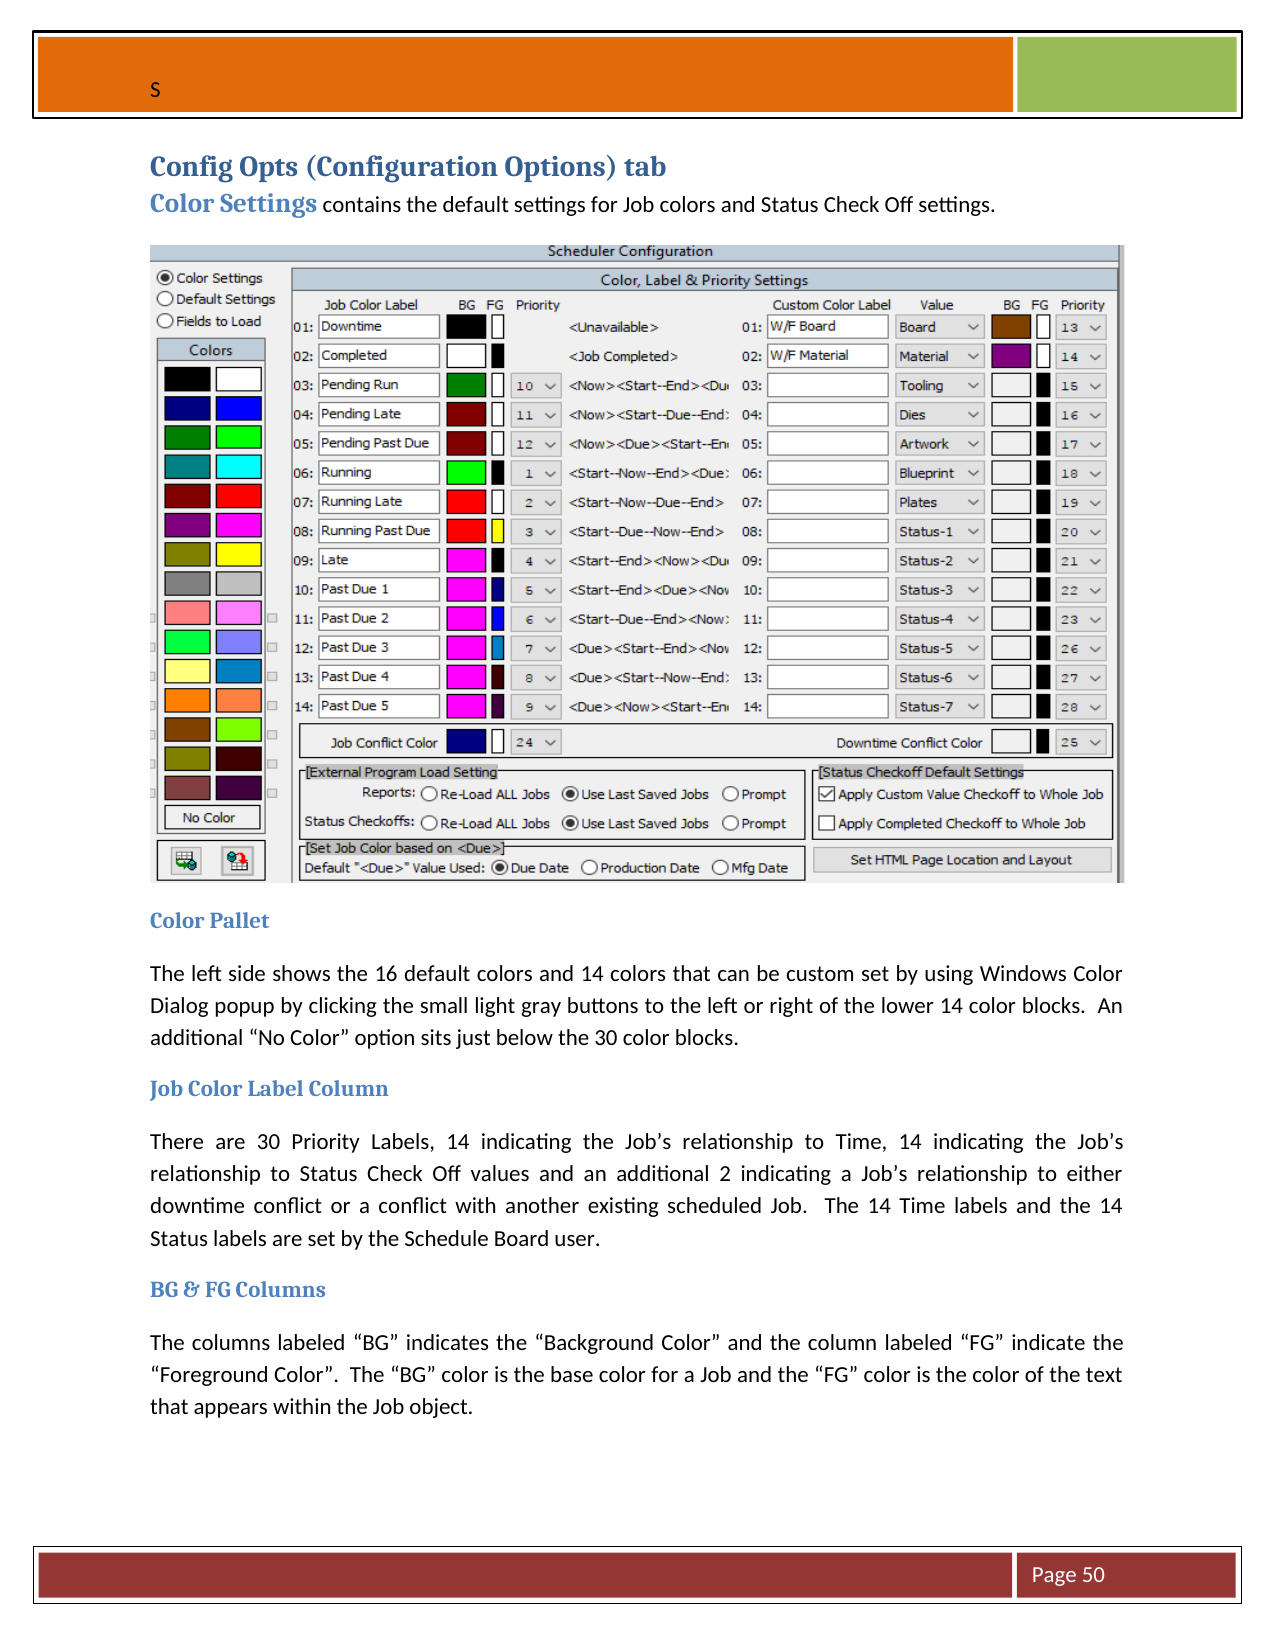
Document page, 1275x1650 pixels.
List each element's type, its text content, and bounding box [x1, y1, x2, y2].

text BG & FG Columns [150, 1277, 1125, 1303]
text Job Color Label Column [150, 1076, 1125, 1102]
subtitle Config Opts (Configuration Options) tab [150, 150, 1125, 183]
text There are 30 Priority Labels, 14 indicating the Job’s relationship to Time, 14 indicating the Job’s relationship to Status Check Off values and an additional 2 indicating a Job’s relationship to either downtime conflict or a conflict with another existing scheduled Job. The 14 Time labels and the 14 Status labels are set by the Schedule Board user. [150, 1127, 1125, 1252]
text The left side shows the 16 default colors and 14 colors that can be custom set by using Windows Color Dialog popup by clicking the small light gray buttons to the left or right of the lower 14 color blocks. An additional “No Color” option sits just below the 30 color blocks. [150, 959, 1125, 1051]
text Color Pallet [150, 908, 1125, 934]
text Color Settings contains the default settings for Job colors and Status Check Off settings. [150, 188, 1125, 220]
text The columns labeled “BG” indicates the “Background Color” and the column labeled “FG” indicate the “Foreground Color”. The “BG” color is the base color for a Job and the “FG” color is the color of the text that appears within the Job object. [150, 1328, 1125, 1420]
picture [150, 245, 1125, 883]
